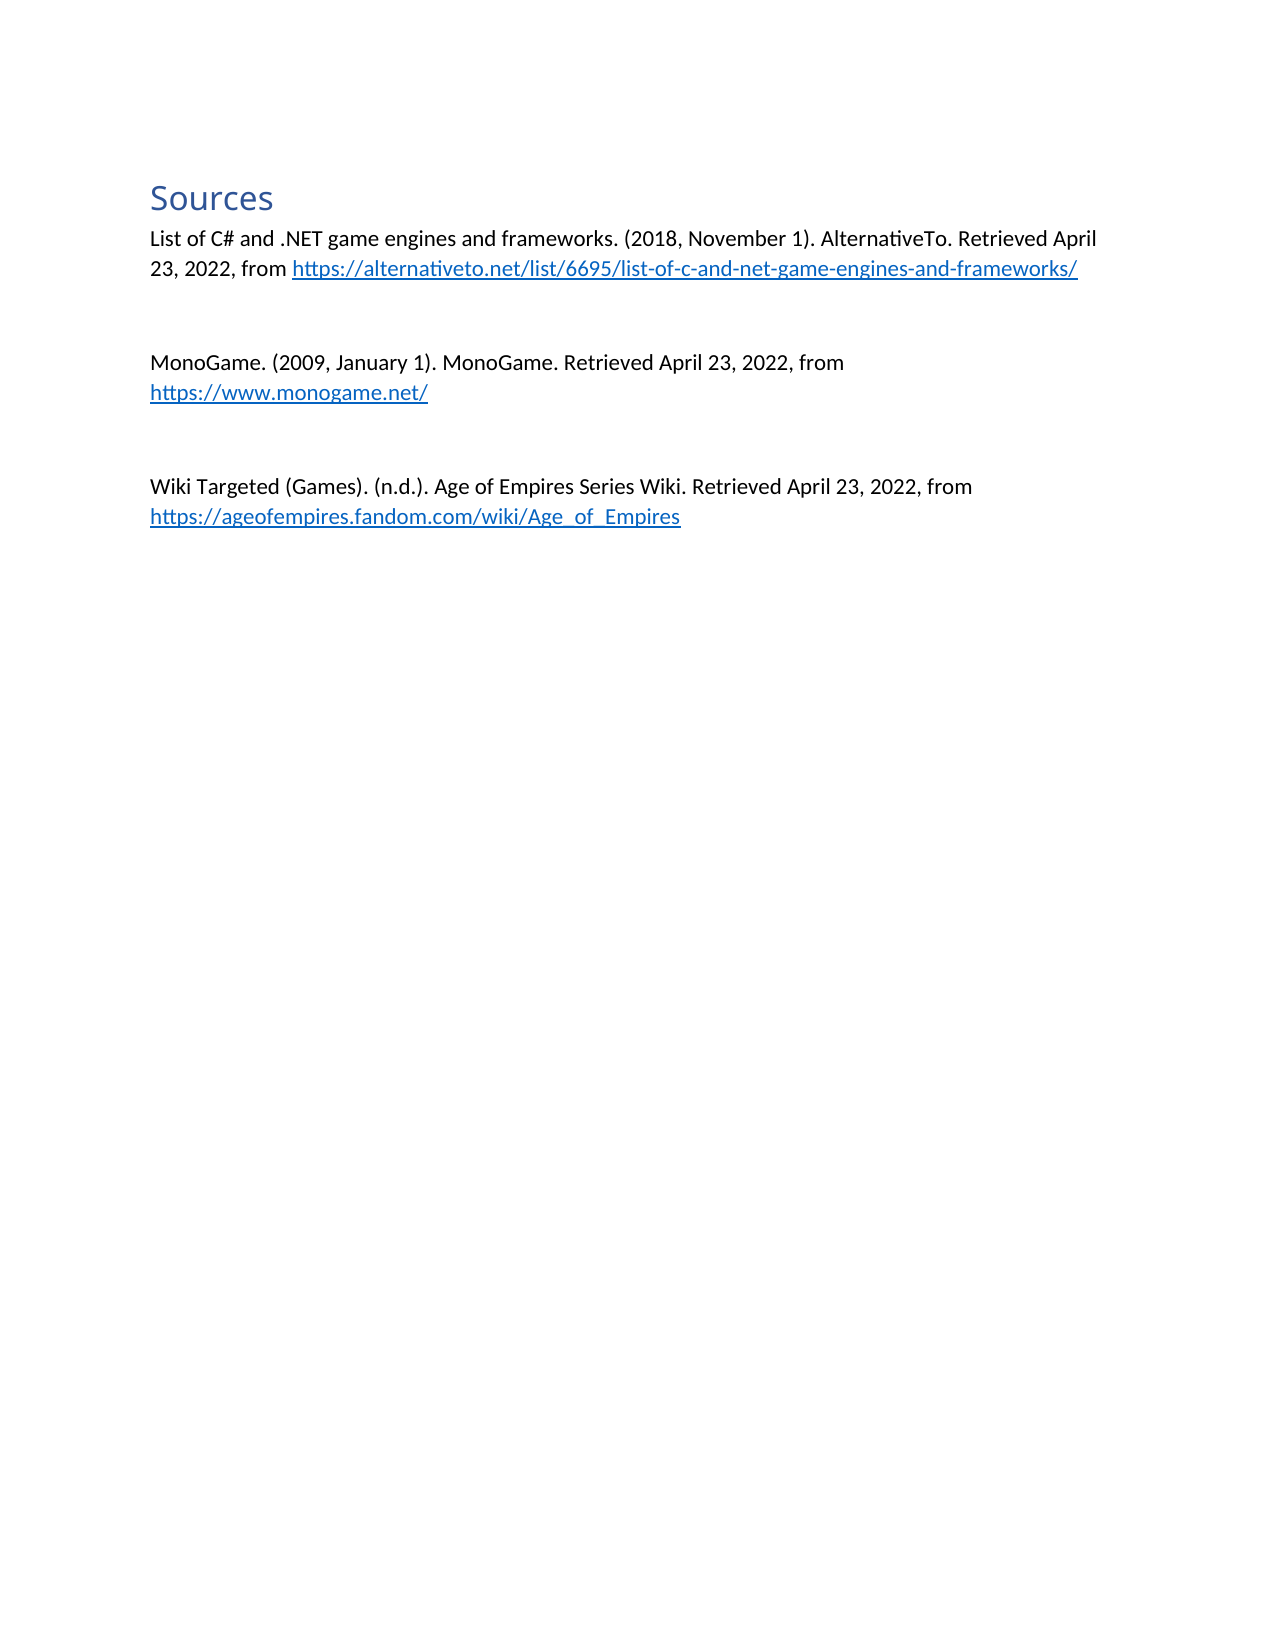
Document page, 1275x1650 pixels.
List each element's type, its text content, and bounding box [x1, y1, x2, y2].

subtitle Sources [150, 175, 1125, 220]
text List of C# and .NET game engines and frameworks. (2018, November 1). AlternativeTo. Retrieved April 23, 2022, from https://alternativeto.net/list/6695/list-of-c-and-net-game-engines-and-frameworks/ [150, 224, 1125, 282]
text Wiki Targeted (Games). (n.d.). Age of Empires Series Wiki. Retrieved April 23, 2022, from https://ageofempires.fandom.com/wiki/Age_of_Empires [150, 472, 1125, 530]
text MonoGame. (2009, January 1). MonoGame. Retrieved April 23, 2022, from https://www.monogame.net/ [150, 348, 1125, 406]
